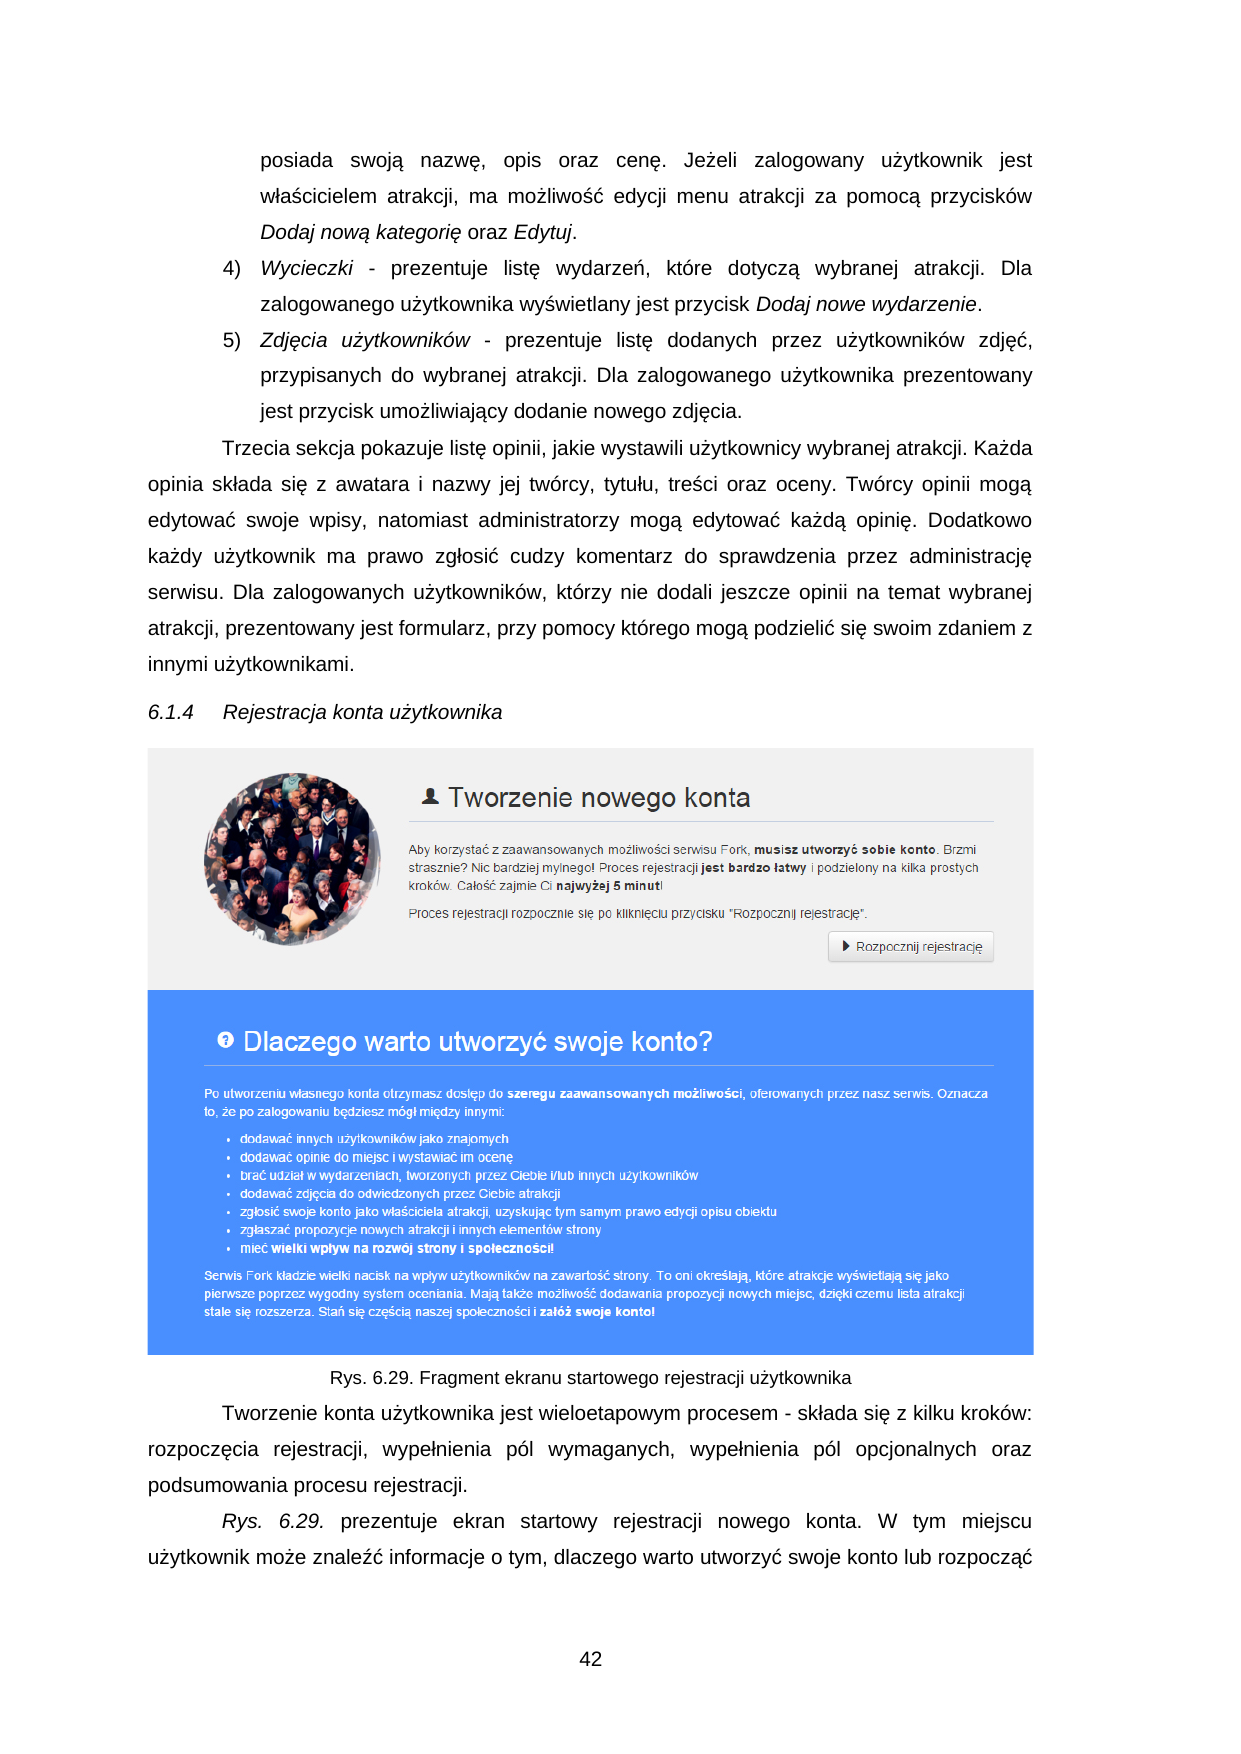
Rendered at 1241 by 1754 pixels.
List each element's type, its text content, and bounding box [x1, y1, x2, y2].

picture [147, 748, 1034, 1355]
list Zdjęcia użytkowników - prezentuje listę dodanych przez użytkowników zdjęć, przypisanych do wybranej atrakcji. Dla zalogowanego użytkownika prezentowany jest przycisk umożliwiający dodanie nowego zdjęcia. [223, 327, 1033, 423]
list Wycieczki - prezentuje listę wydarzeń, które dotyczą wybranej atrakcji. Dla zalogowanego użytkownika wyświetlany jest przycisk Dodaj nowe wydarzenie. [223, 256, 1033, 315]
subtitle Rejestracja konta użytkownika [148, 700, 1033, 724]
text Trzecia sekcja pokazuje listę opinii, jakie wystawili użytkownicy wybranej atrakcji. Każda opinia składa się z awatara i nazwy jej twórcy, tytułu, treści oraz oceny. Twórcy opinii mogą edytować swoje wpisy, natomiast administratorzy mogą edytować każdą opinię. Dodatkowo każdy użytkownik ma prawo zgłosić cudzy komentarz do sprawdzenia przez administrację serwisu. Dla zalogowanych użytkowników, którzy nie dodali jeszcze opinii na temat wybranej atrakcji, prezentowany jest formularz, przy pomocy którego mogą podzielić się swoim zdaniem z innymi użytkownikami. [148, 436, 1033, 675]
text Tworzenie konta użytkownika jest wieloetapowym procesem - składa się z kilku kroków: rozpoczęcia rejestracji, wypełnienia pól wymaganych, wypełnienia pól opcjonalnych oraz podsumowania procesu rejestracji. [148, 1401, 1033, 1497]
